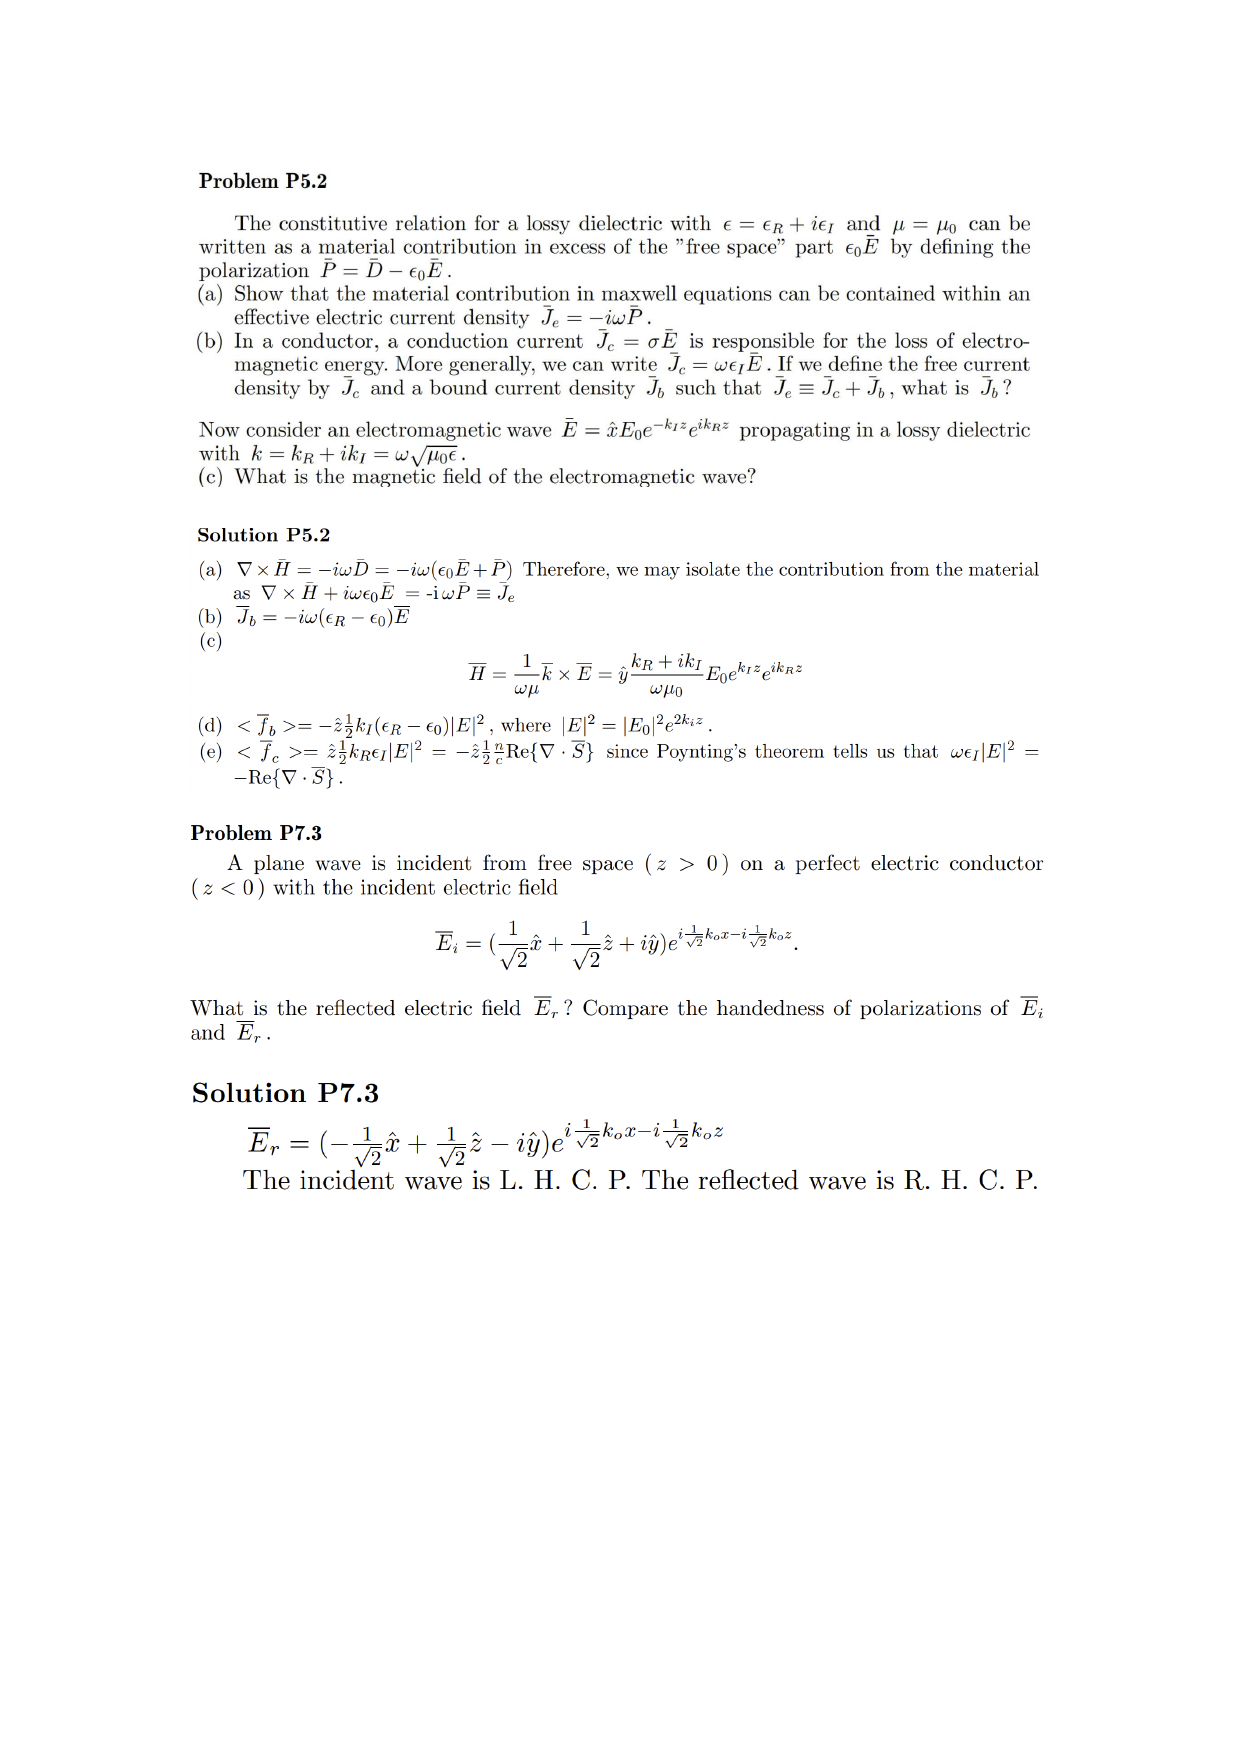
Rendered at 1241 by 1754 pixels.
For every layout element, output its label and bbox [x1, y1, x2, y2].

picture [187, 162, 1053, 496]
picture [187, 812, 1053, 1057]
picture [187, 519, 1053, 795]
picture [187, 1072, 1053, 1201]
